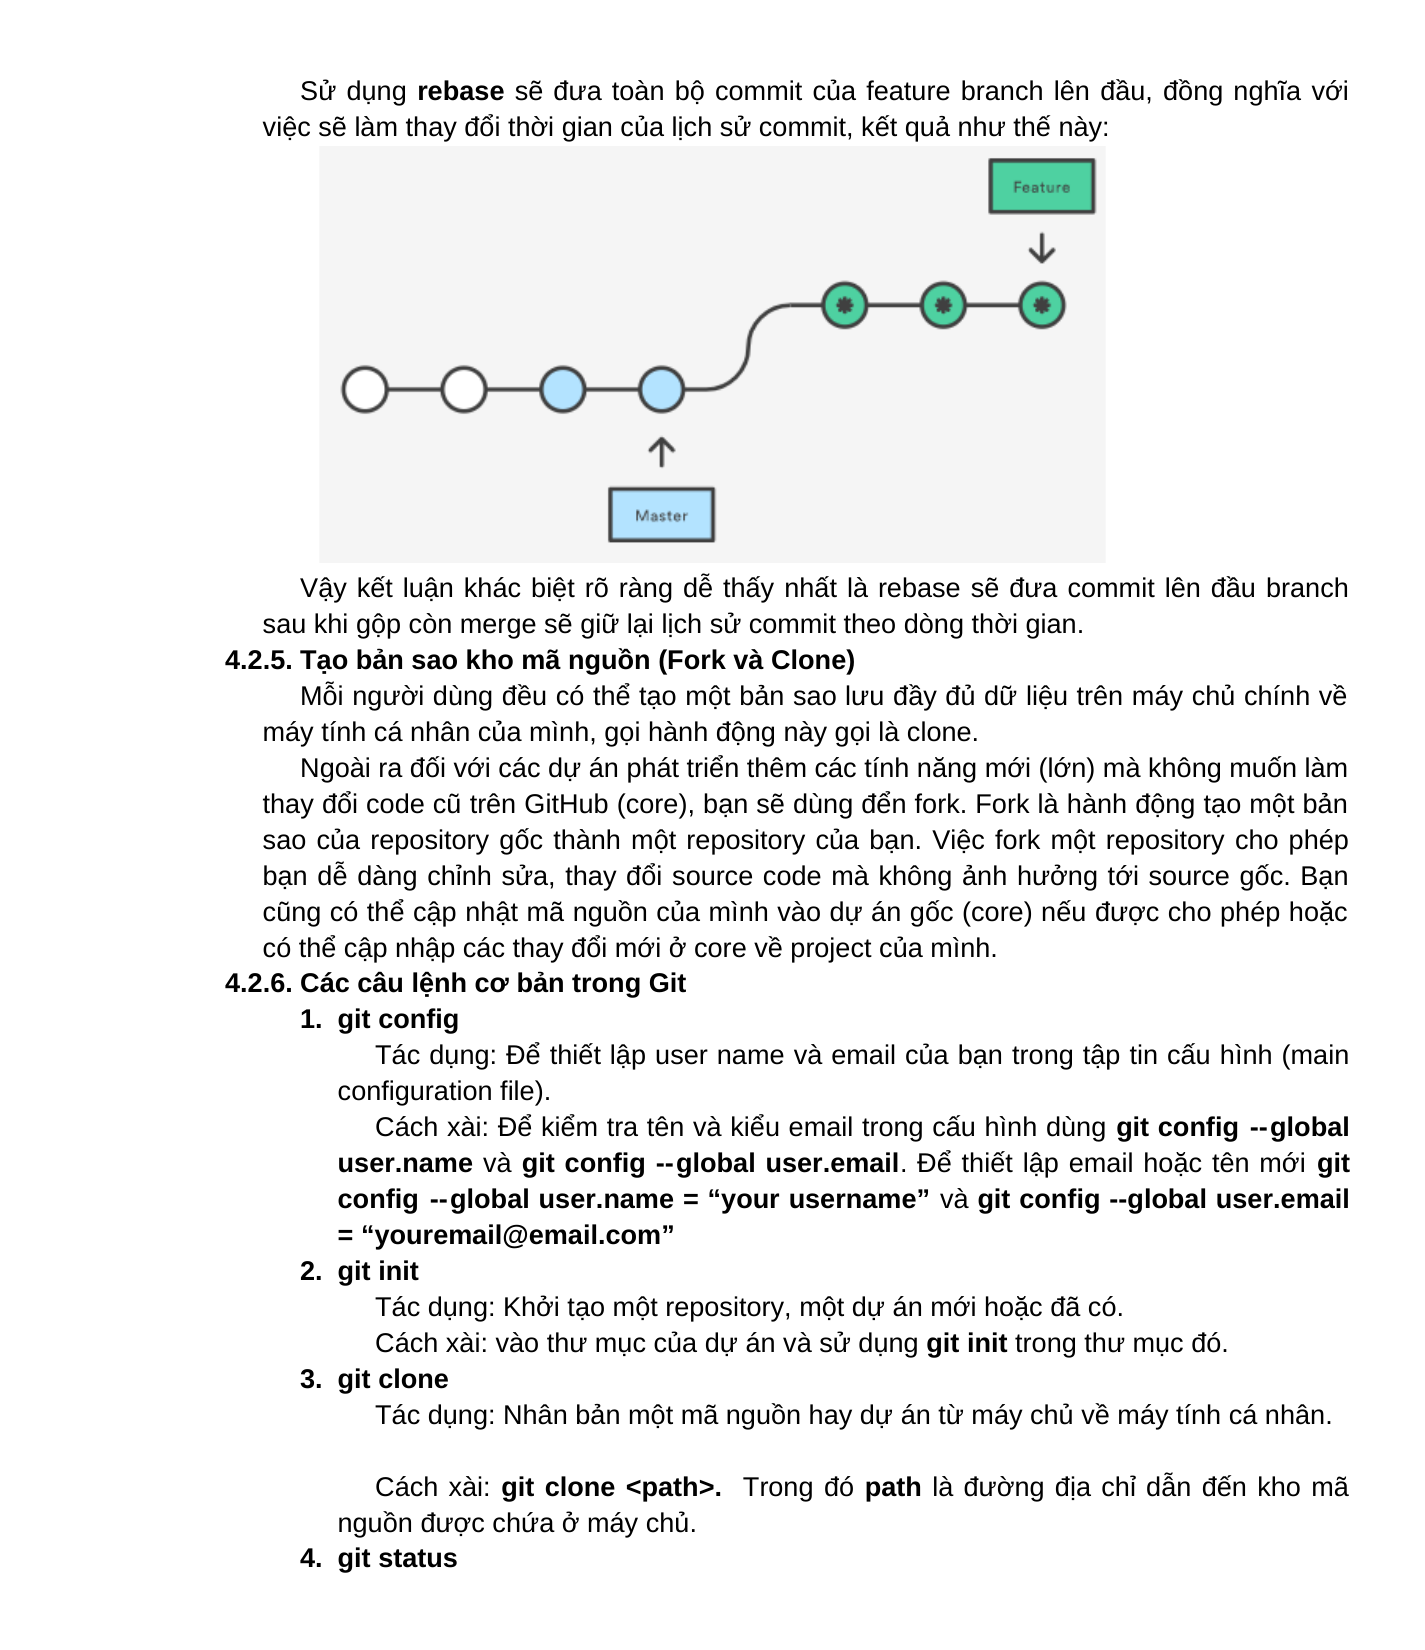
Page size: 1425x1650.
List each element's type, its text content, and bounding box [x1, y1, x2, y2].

list Tác dụng: Để thiết lập user name và email của bạn trong tập tin cấu hình (main configuration file). [337, 1039, 1350, 1107]
list Các câu lệnh cơ bản trong Git [225, 967, 1350, 999]
list git status [300, 1542, 1350, 1574]
list Cách xài: git clone <path>. Trong đó path là đường địa chỉ dẫn đến kho mã nguồn được chứa ở máy chủ. [337, 1471, 1350, 1538]
list Ngoài ra đối với các dự án phát triển thêm các tính năng mới (lớn) mà không muốn làm thay đổi code cũ trên GitHub (core), bạn sẽ dùng đển fork. Fork là hành động tạo một bản sao của repository gốc thành một repository của bạn. Việc fork một repository cho phép bạn dễ dàng chỉnh sửa, thay đổi source code mà không ảnh hưởng tới source gốc. Bạn cũng có thể cập nhật mã nguồn của mình vào dự án gốc (core) nếu được cho phép hoặc có thể cập nhập các thay đổi mới ở core về project của mình. [262, 752, 1350, 963]
list Tạo bản sao kho mã nguồn (Fork và Clone) [225, 644, 1350, 675]
picture [319, 146, 1106, 563]
list Sử dụng rebase sẽ đưa toàn bộ commit của feature branch lên đầu, đồng nghĩa với việc sẽ làm thay đổi thời gian của lịch sử commit, kết quả như thế này: [262, 75, 1350, 142]
list git init [300, 1255, 1350, 1286]
list Cách xài: vào thư mục của dự án và sử dụng git init trong thư mục đó. [337, 1327, 1350, 1358]
list git config [300, 1003, 1350, 1035]
list Cách xài: Để kiểm tra tên và kiểu email trong cấu hình dùng git config -- global user.name và git config -- global user.email. Để thiết lập email hoặc tên mới git config -- global user.name = “your username” và git config --global user.email = “youremail@email.com” [337, 1111, 1350, 1250]
list Mỗi người dùng đều có thể tạo một bản sao lưu đầy đủ dữ liệu trên máy chủ chính về máy tính cá nhân của mình, gọi hành động này gọi là clone. [262, 680, 1350, 747]
list git clone [300, 1363, 1350, 1394]
list Tác dụng: Khởi tạo một repository, một dự án mới hoặc đã có. [337, 1291, 1350, 1322]
list Tác dụng: Nhân bản một mã nguồn hay dự án từ máy chủ về máy tính cá nhân. [337, 1399, 1350, 1430]
